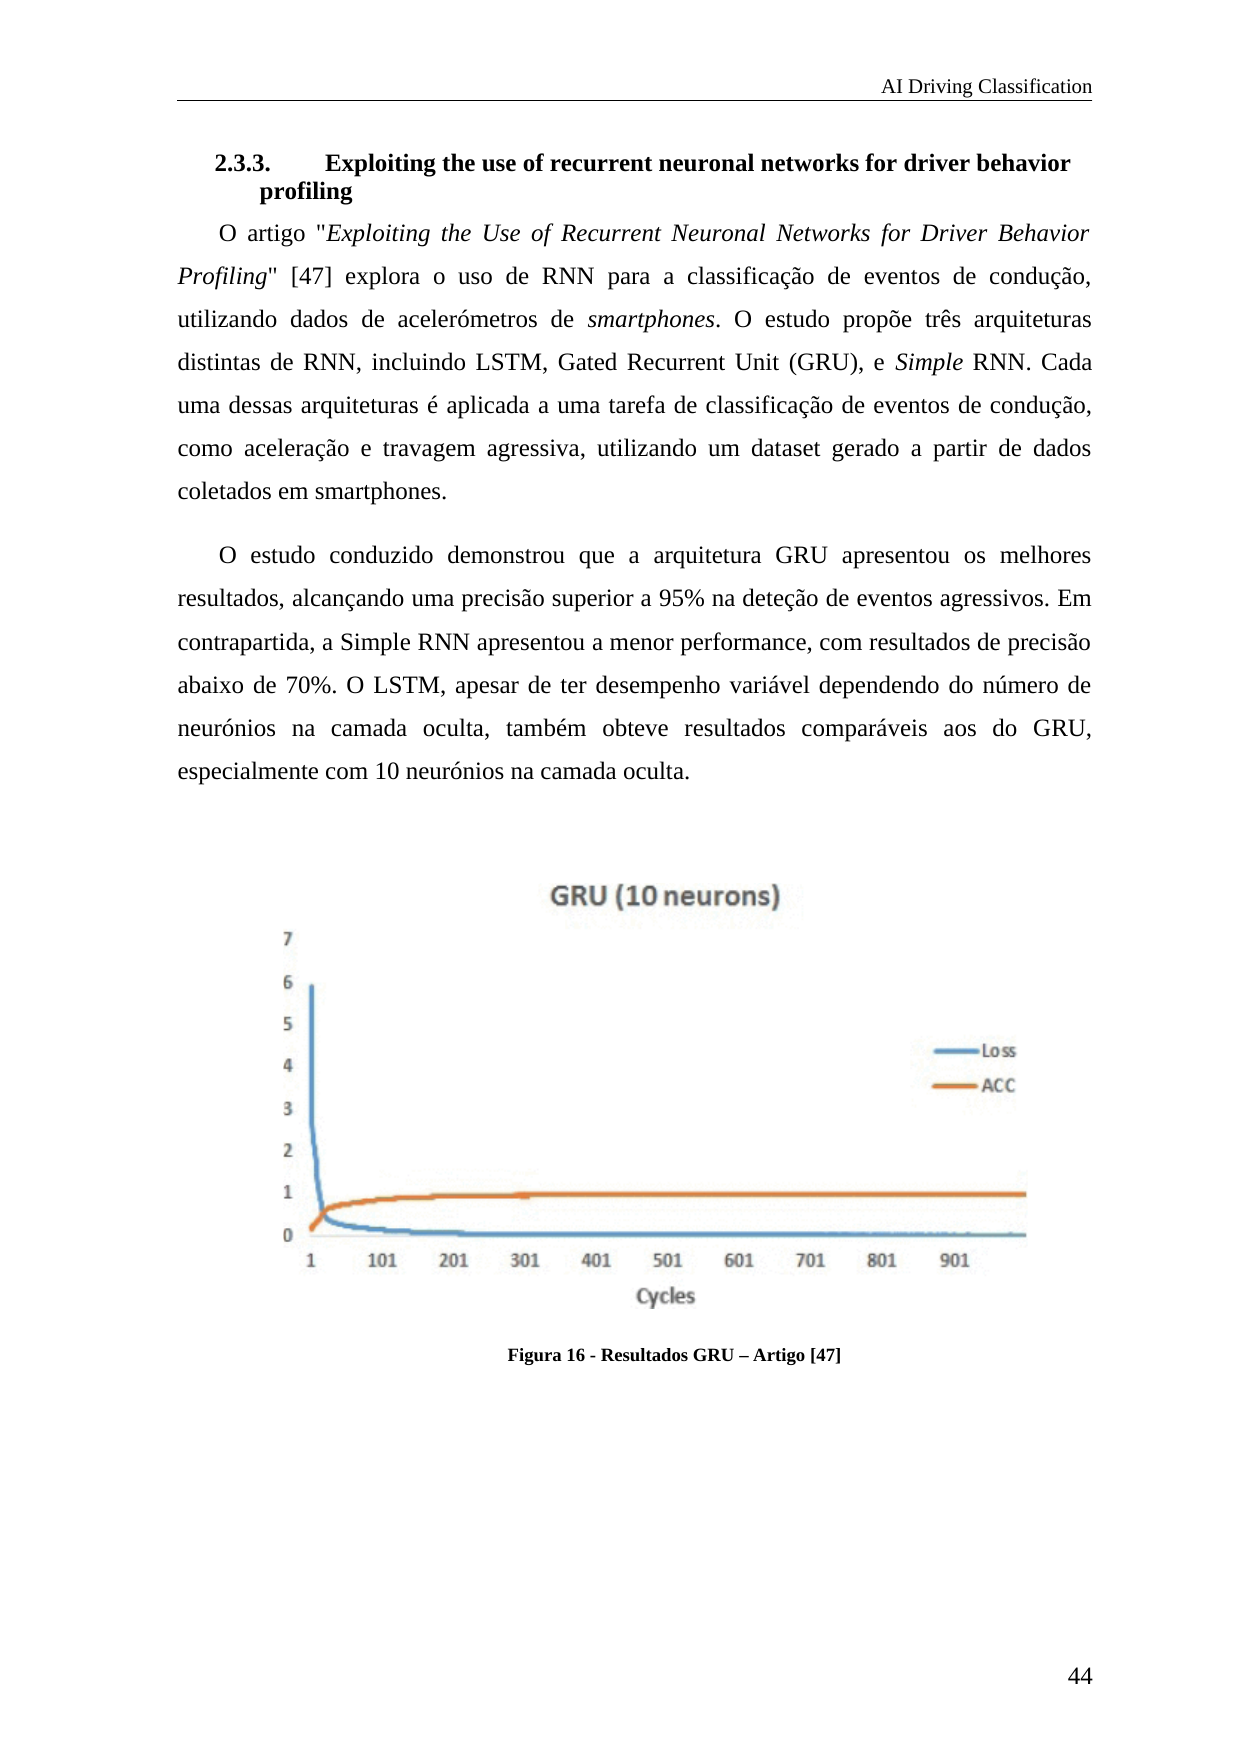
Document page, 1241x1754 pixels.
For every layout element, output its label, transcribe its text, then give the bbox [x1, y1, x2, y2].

subtitle Exploiting the use of recurrent neuronal networks for driver behavior profiling [214, 148, 1092, 205]
text O artigo "Exploiting the Use of Recurrent Neuronal Networks for Driver Behavior Profiling" explora o uso de RNN para a classificação de eventos de condução, utilizando dados de acelerómetros de smartphones. O estudo propõe três arquiteturas distintas de RNN, incluindo LSTM, Gated Recurrent Unit (GRU), e Simple RNN. Cada uma dessas arquiteturas é aplicada a uma tarefa de classificação de eventos de condução, como aceleração e travagem agressiva, utilizando um dataset gerado a partir de dados coletados em smartphones. [177, 218, 1092, 505]
picture [283, 883, 1028, 1309]
text O estudo conduzido demonstrou que a arquitetura GRU apresentou os melhores resultados, alcançando uma precisão superior a 95% na deteção de eventos agressivos. Em contrapartida, a Simple RNN apresentou a menor performance, com resultados de precisão abaixo de 70%. O LSTM, apesar de ter desempenho variável dependendo do número de neurónios na camada oculta, também obteve resultados comparáveis aos do GRU, especialmente com 10 neurónios na camada oculta. [177, 540, 1092, 785]
text Figura - Resultados GRU – Artigo [256, 1344, 1092, 1366]
